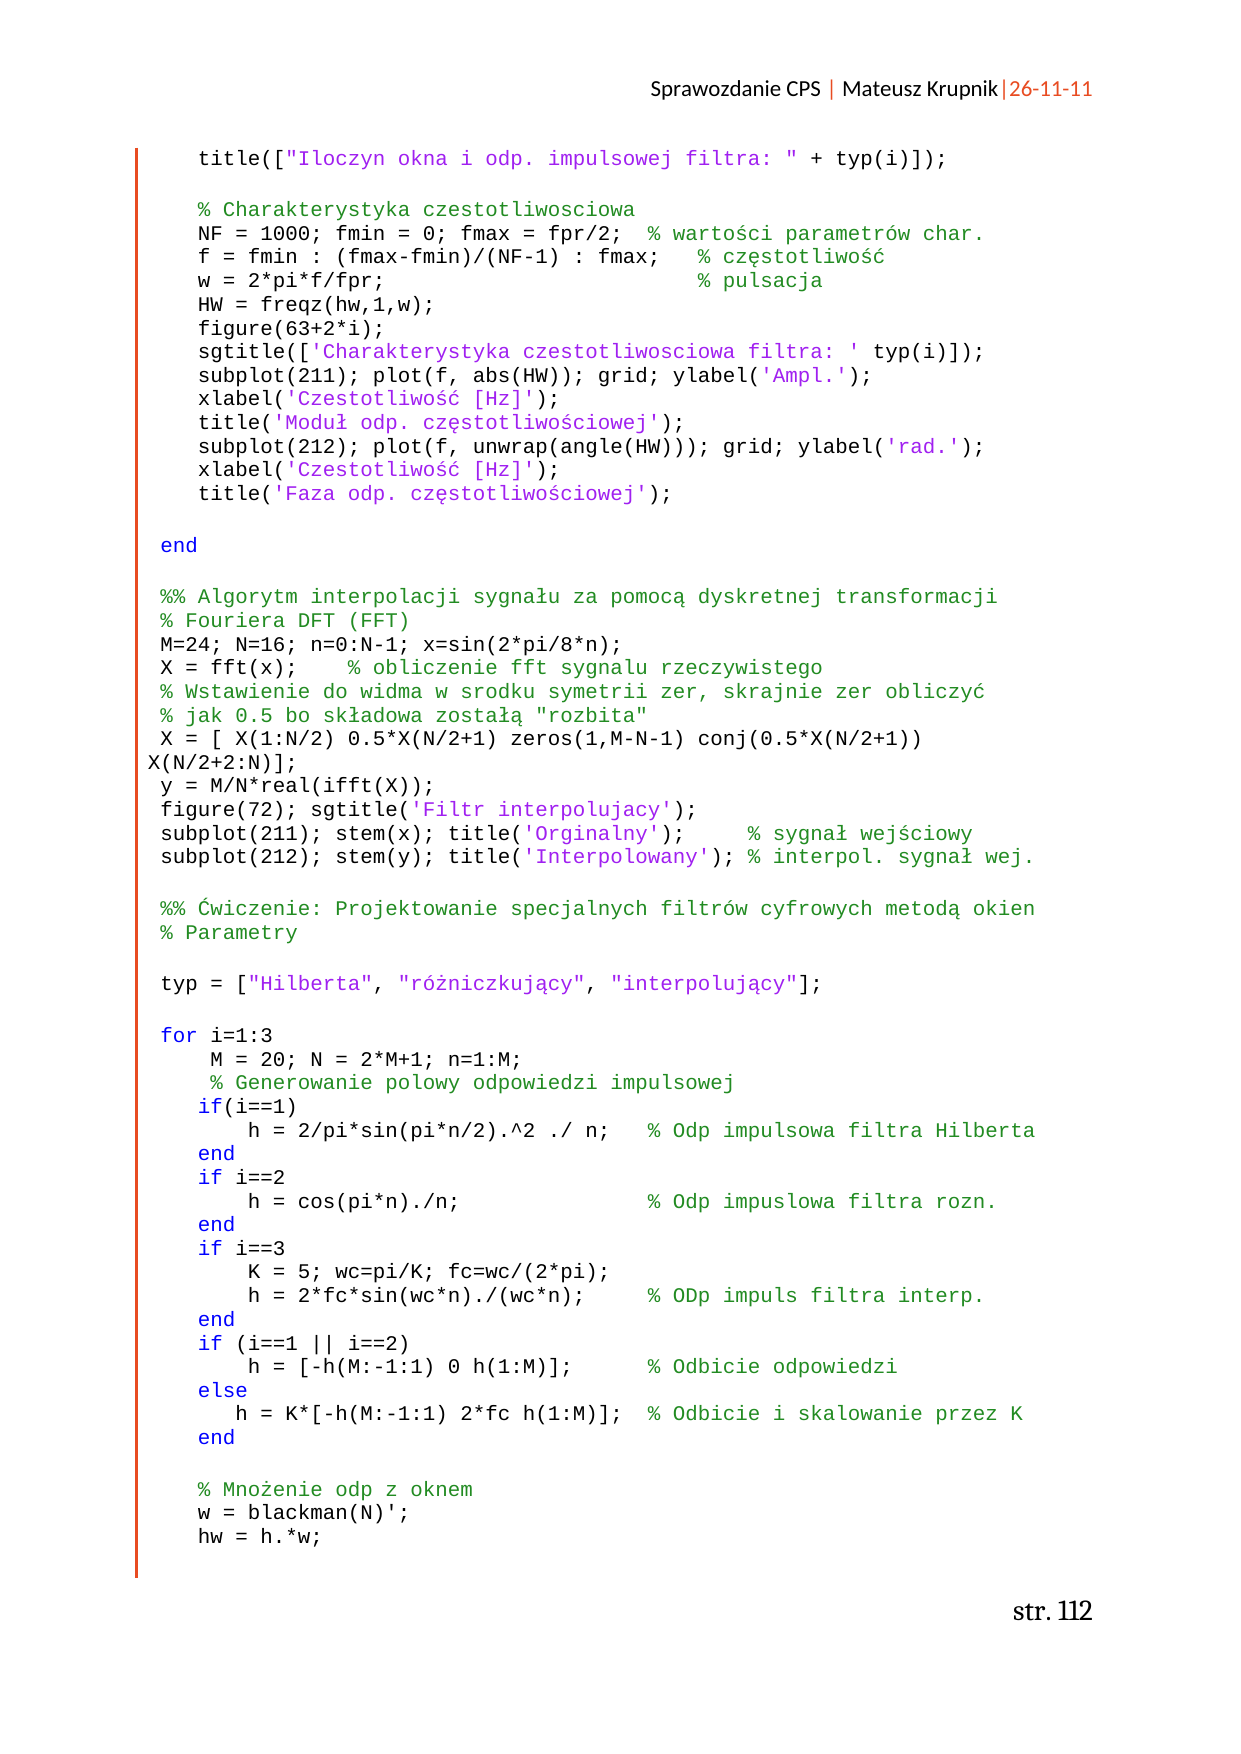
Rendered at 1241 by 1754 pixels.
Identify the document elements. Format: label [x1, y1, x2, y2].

table_header [138, 148, 1096, 1578]
